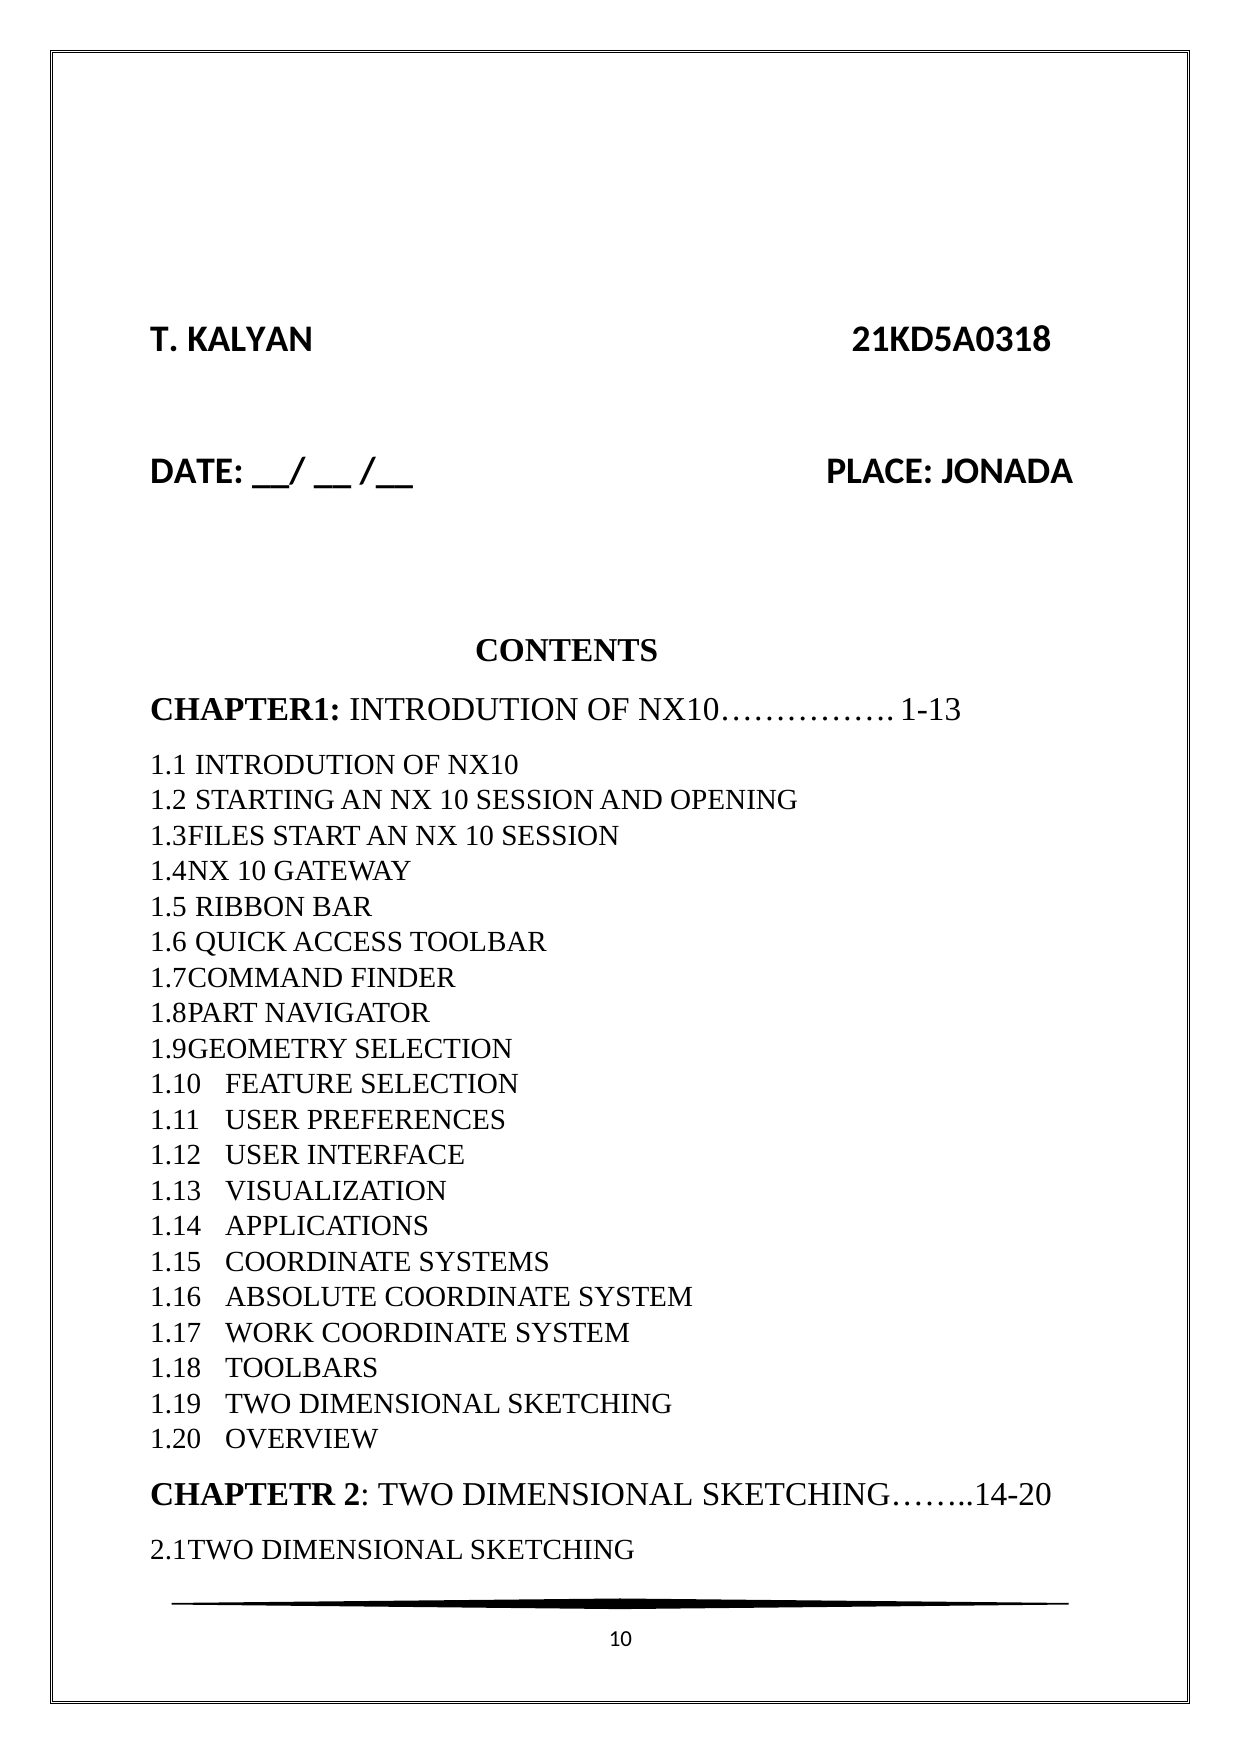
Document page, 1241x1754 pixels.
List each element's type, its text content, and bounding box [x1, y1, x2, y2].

list COORDINATE SYSTEMS [150, 1244, 1090, 1278]
list FEATURE SELECTION [150, 1066, 1090, 1100]
list USER INTERFACE [150, 1137, 1090, 1171]
list APPLICATIONS [150, 1208, 1090, 1242]
list TWO DIMENSIONAL SKETCHING [150, 1386, 1090, 1420]
list NX 10 GATEWAY [150, 853, 1090, 887]
list STARTING AN NX 10 SESSION AND OPENING [150, 782, 1090, 816]
list FILES START AN NX 10 SESSION [150, 818, 1090, 851]
list WORK COORDINATE SYSTEM [150, 1315, 1090, 1349]
list PART NAVIGATOR [150, 995, 1090, 1029]
list VISUALIZATION [150, 1173, 1090, 1207]
list RIBBON BAR [150, 889, 1105, 922]
text DATE: __/ __ /__ PLACE: JONADA [150, 447, 1090, 493]
list USER PREFERENCES [150, 1102, 1090, 1136]
list ABSOLUTE COORDINATE SYSTEM [150, 1279, 1090, 1313]
list COMMAND FINDER [150, 960, 1090, 993]
text T. KALYAN 21KD5A0318 [150, 315, 1090, 361]
list INTRODUTION OF NX10 [150, 747, 983, 780]
text CHAPTER1: INTRODUTION OF NX10……………. 1-13 [150, 689, 983, 727]
list OVERVIEW [150, 1422, 1090, 1455]
list TOOLBARS [150, 1351, 1090, 1384]
list QUICK ACCESS TOOLBAR [150, 924, 1090, 958]
list GEOMETRY SELECTION [150, 1031, 1090, 1064]
text CONTENTS [150, 631, 983, 669]
text CHAPTETR 2: TWO DIMENSIONAL SKETCHING……..14-20 [150, 1474, 1090, 1512]
list TWO DIMENSIONAL SKETCHING [150, 1532, 1090, 1565]
